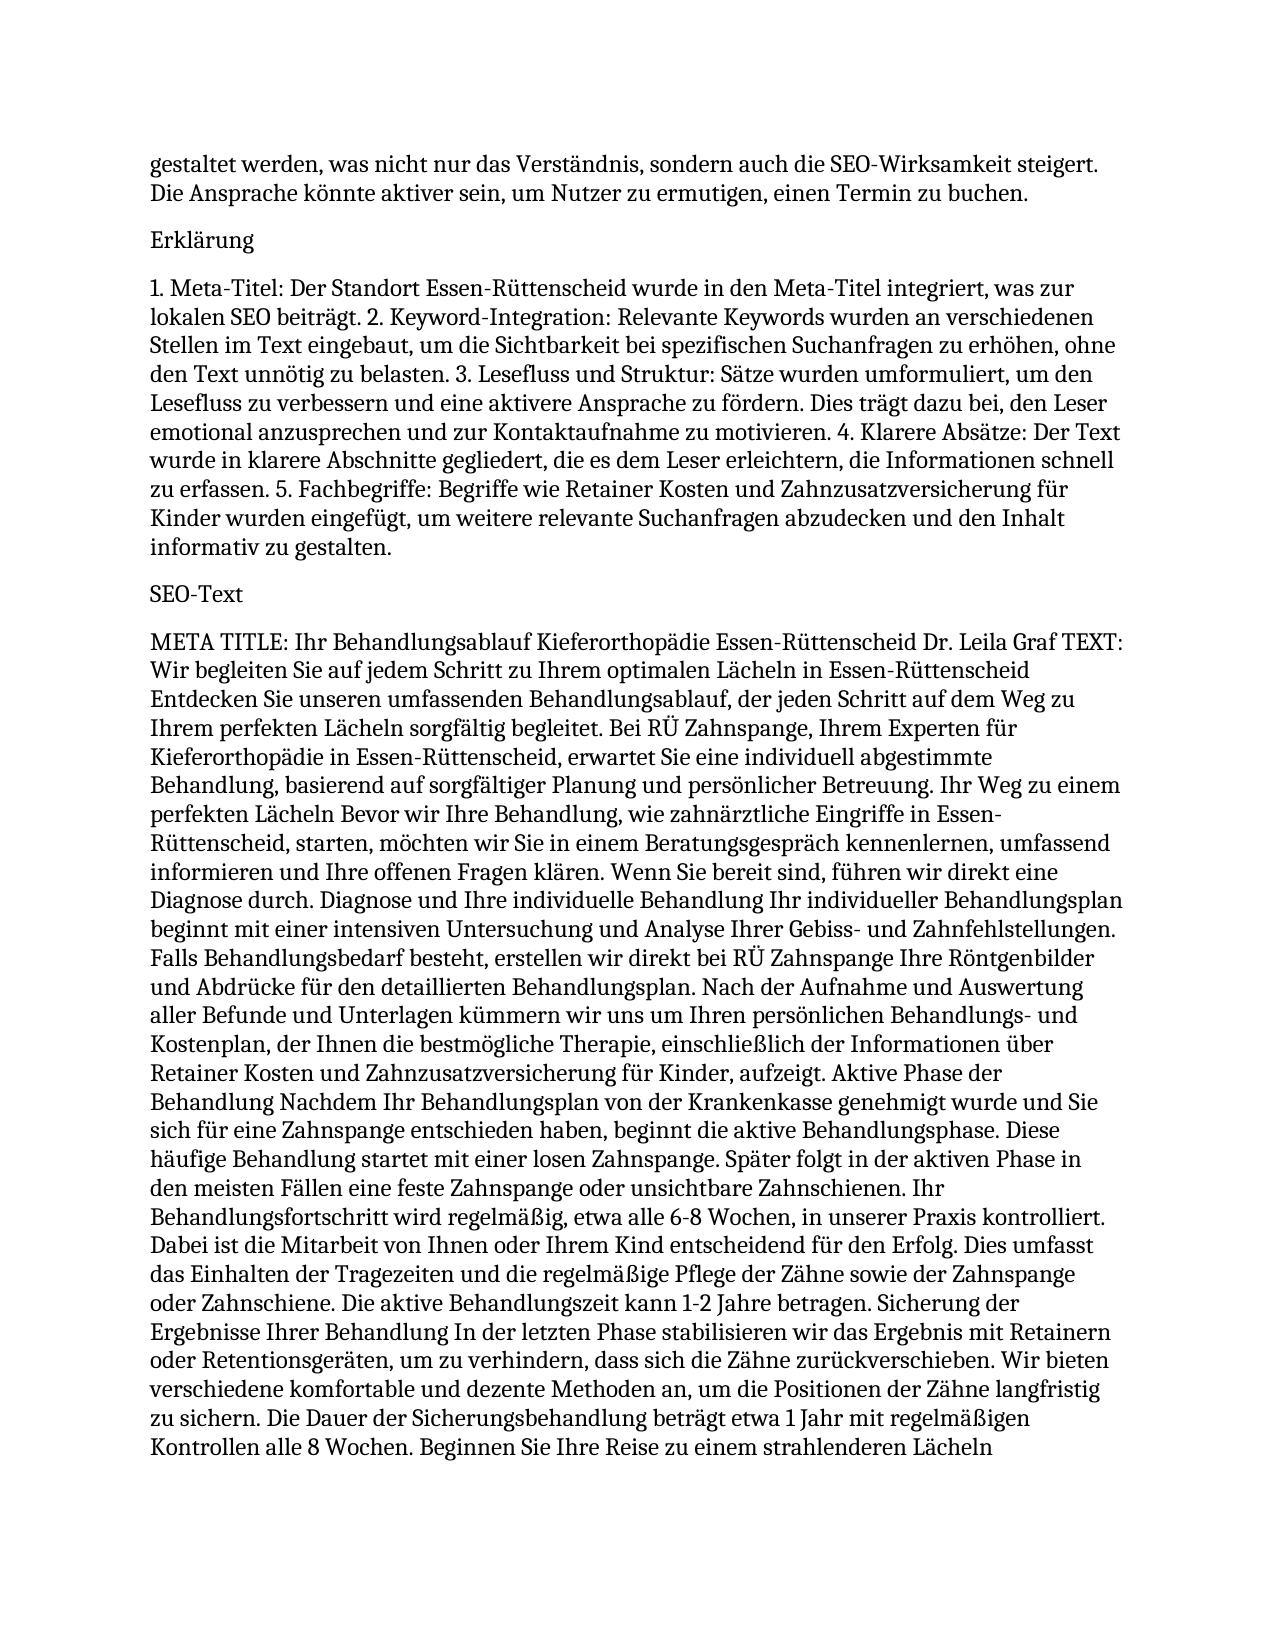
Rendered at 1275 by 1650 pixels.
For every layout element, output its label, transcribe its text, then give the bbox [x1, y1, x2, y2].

text Erklärung [150, 226, 1125, 255]
text SEO-Text [150, 580, 1125, 609]
text 1. Meta-Titel: Der Standort Essen-Rüttenscheid wurde in den Meta-Titel integriert, was zur lokalen SEO beiträgt. 2. Keyword-Integration: Relevante Keywords wurden an verschiedenen Stellen im Text eingebaut, um die Sichtbarkeit bei spezifischen Suchanfragen zu erhöhen, ohne den Text unnötig zu belasten. 3. Lesefluss und Struktur: Sätze wurden umformuliert, um den Lesefluss zu verbessern und eine aktivere Ansprache zu fördern. Dies trägt dazu bei, den Leser emotional anzusprechen und zur Kontaktaufnahme zu motivieren. 4. Klarere Absätze: Der Text wurde in klarere Abschnitte gegliedert, die es dem Leser erleichtern, die Informationen schnell zu erfassen. 5. Fachbegriffe: Begriffe wie Retainer Kosten und Zahnzusatzversicherung für Kinder wurden eingefügt, um weitere relevante Suchanfragen abzudecken und den Inhalt informativ zu gestalten. [150, 274, 1125, 561]
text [150, 150, 1125, 207]
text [150, 627, 1125, 1461]
